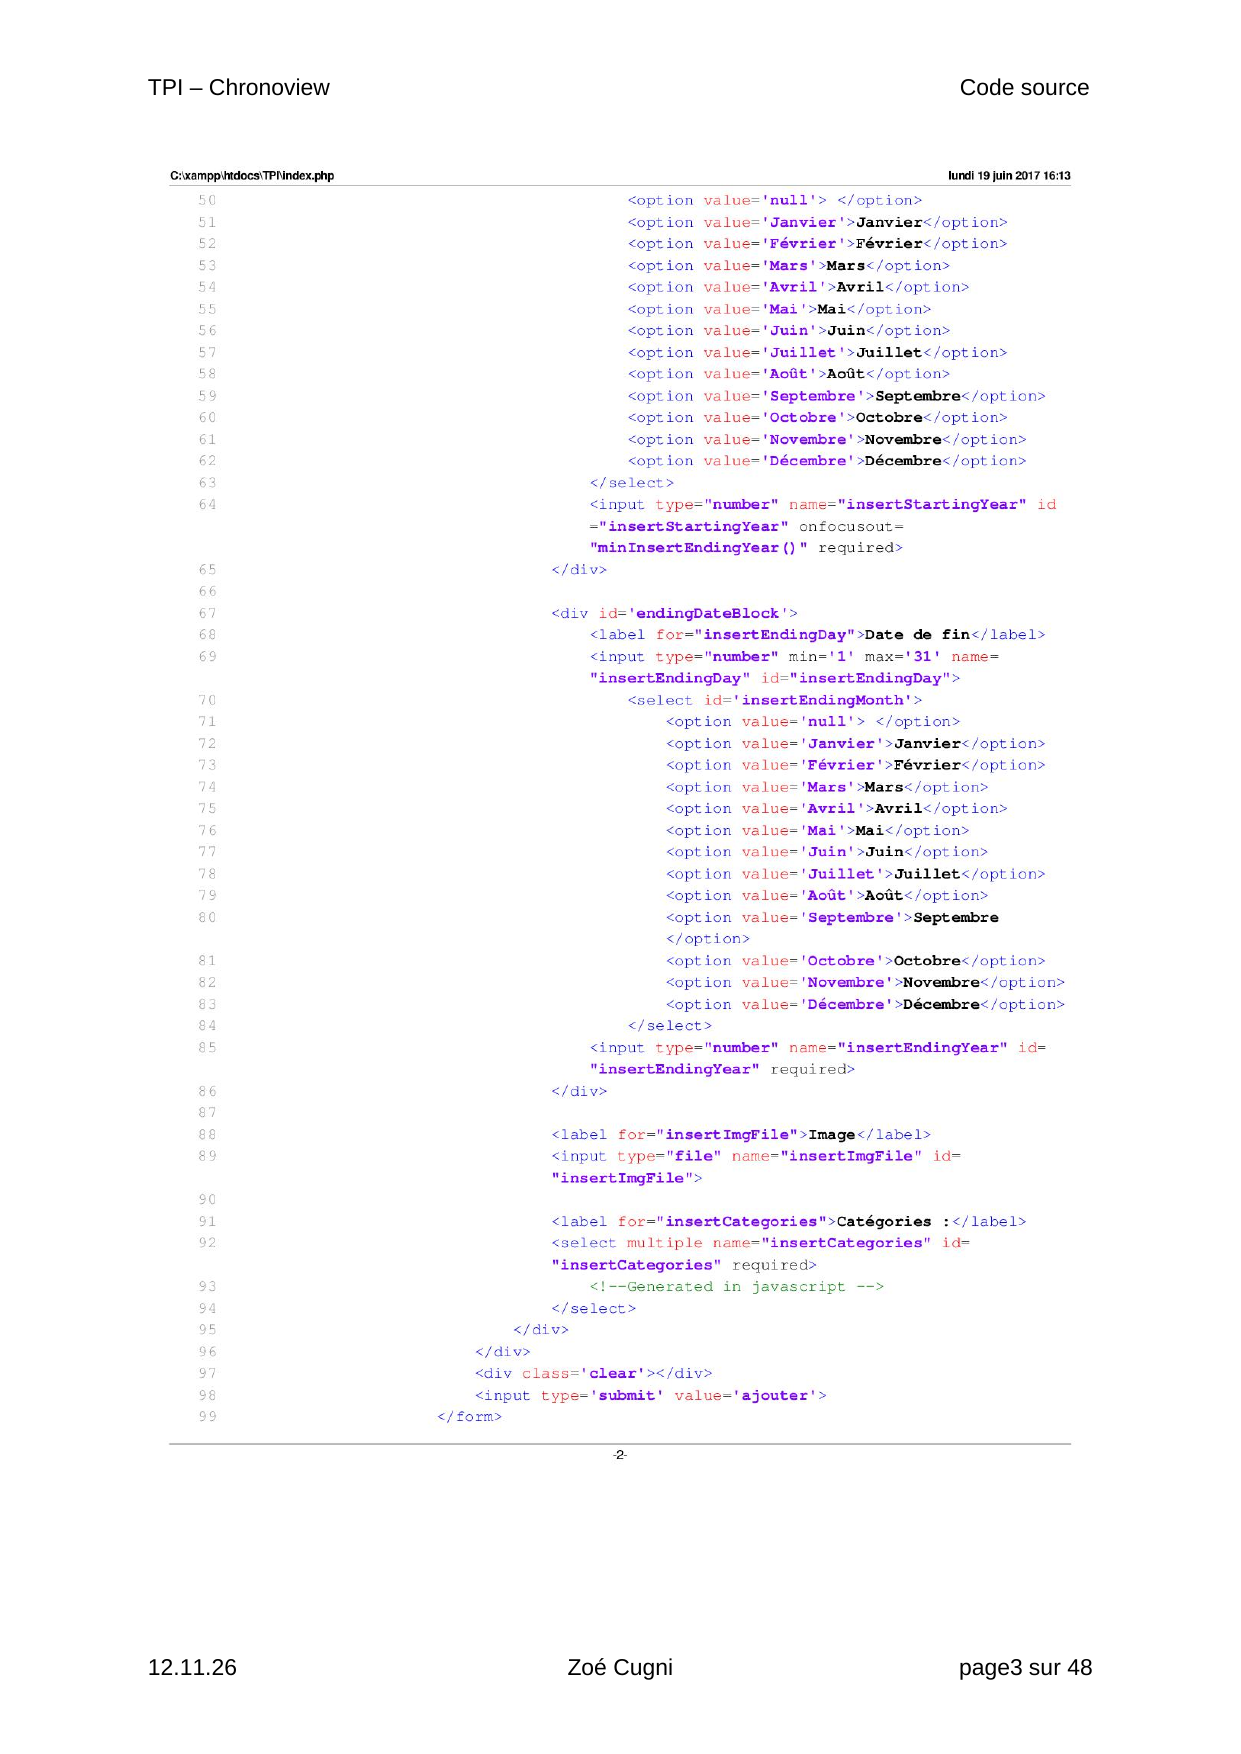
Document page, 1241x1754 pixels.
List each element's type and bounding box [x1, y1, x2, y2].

picture [147, 147, 1093, 1484]
